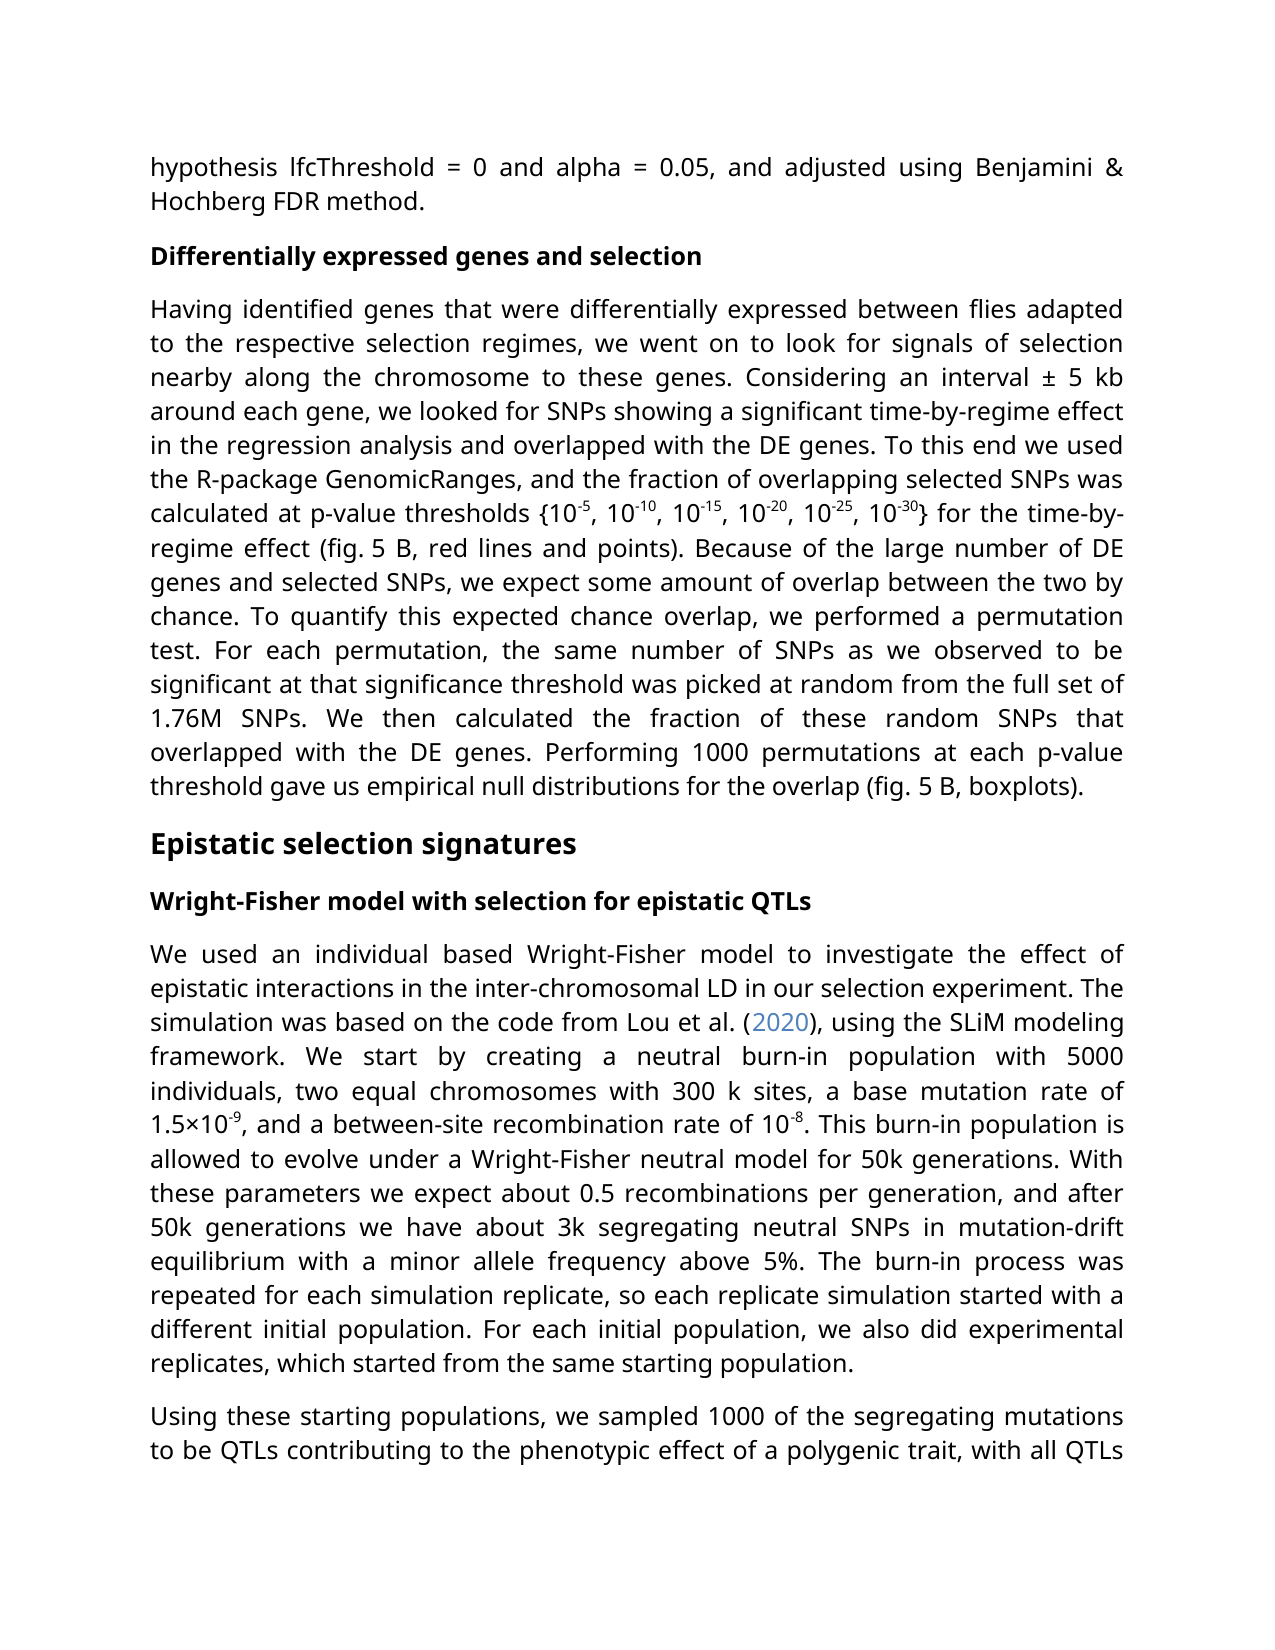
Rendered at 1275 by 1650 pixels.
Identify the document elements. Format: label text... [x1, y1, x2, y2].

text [150, 150, 1125, 218]
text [150, 1398, 1125, 1467]
subtitle Wright-Fisher model with selection for epistatic QTLs [150, 884, 1125, 918]
text We used an individual based Wright-Fisher model to investigate the effect of epistatic interactions in the inter-chromosomal LD in our selection experiment. The simulation was based on the code from Lou et al. (2020), using the SLiM modeling framework. We start by creating a neutral burn-in population with 5000 individuals, two equal chromosomes with 300 k sites, a base mutation rate of 1.5×10-9, and a between-site recombination rate of 10-8. This burn-in population is allowed to evolve under a Wright-Fisher neutral model for 50k generations. With these parameters we expect about 0.5 recombinations per generation, and after 50k generations we have about 3k segregating neutral SNPs in mutation-drift equilibrium with a minor allele frequency above 5%. The burn-in process was repeated for each simulation replicate, so each replicate simulation started with a different initial population. For each initial population, we also did experimental replicates, which started from the same starting population. [150, 937, 1125, 1380]
subtitle Epistatic selection signatures [150, 823, 1125, 863]
text Having identified genes that were differentially expressed between flies adapted to the respective selection regimes, we went on to look for signals of selection nearby along the chromosome to these genes. Considering an interval ± 5 kb around each gene, we looked for SNPs showing a significant time-by-regime effect in the regression analysis and overlapped with the DE genes. To this end we used the R-package GenomicRanges, and the fraction of overlapping selected SNPs was calculated at p-value thresholds {10-5, 10-10, 10-15, 10-20, 10-25, 10-30} for the time-by-regime effect (fig. 5 B, red lines and points). Because of the large number of DE genes and selected SNPs, we expect some amount of overlap between the two by chance. To quantify this expected chance overlap, we performed a permutation test. For each permutation, the same number of SNPs as we observed to be significant at that significance threshold was picked at random from the full set of 1.76M SNPs. We then calculated the fraction of these random SNPs that overlapped with the DE genes. Performing 1000 permutations at each p-value threshold gave us empirical null distributions for the overlap (fig. 5 B, boxplots). [150, 292, 1125, 803]
subtitle Differentially expressed genes and selection [150, 239, 1125, 273]
